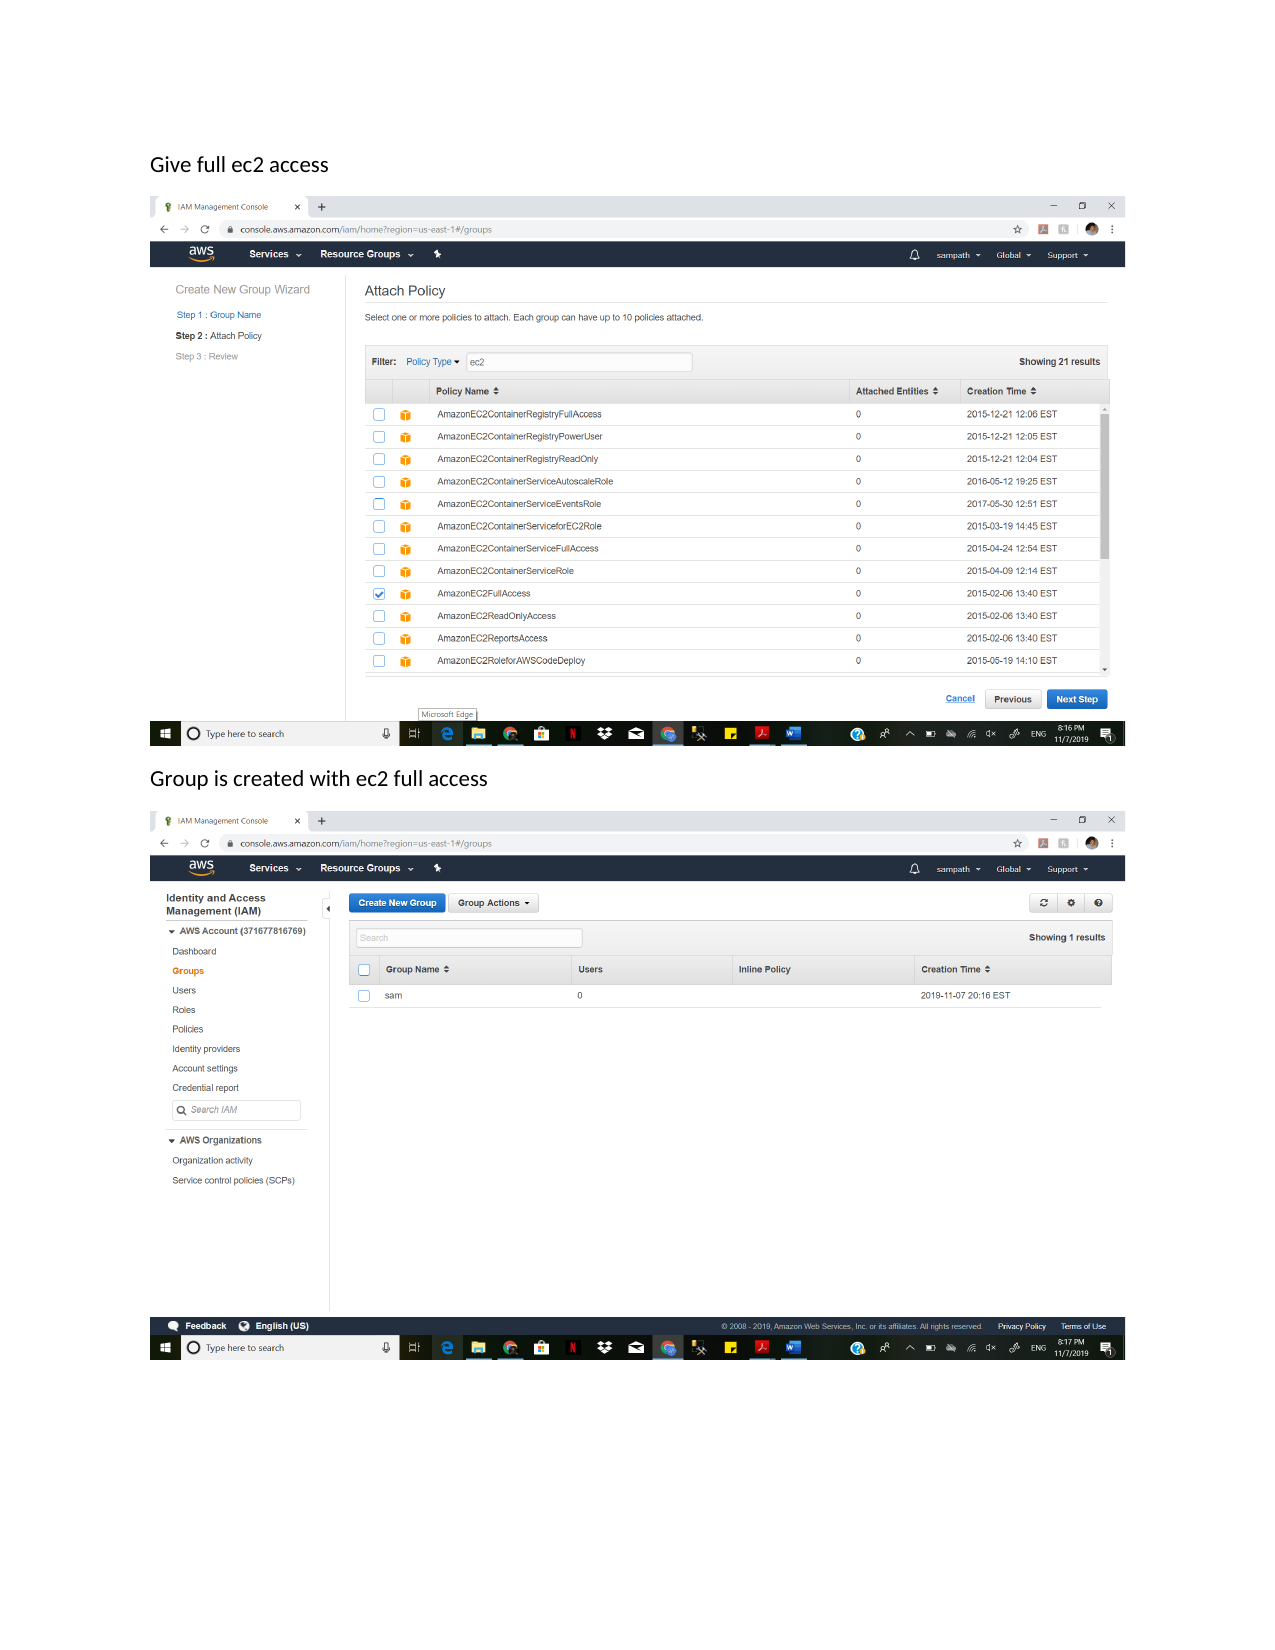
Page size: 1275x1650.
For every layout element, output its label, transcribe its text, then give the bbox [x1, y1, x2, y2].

picture [150, 196, 1125, 746]
picture [150, 811, 1125, 1360]
text Give full ec2 access [150, 150, 1125, 178]
text Group is created with ec2 full access [150, 764, 1125, 792]
